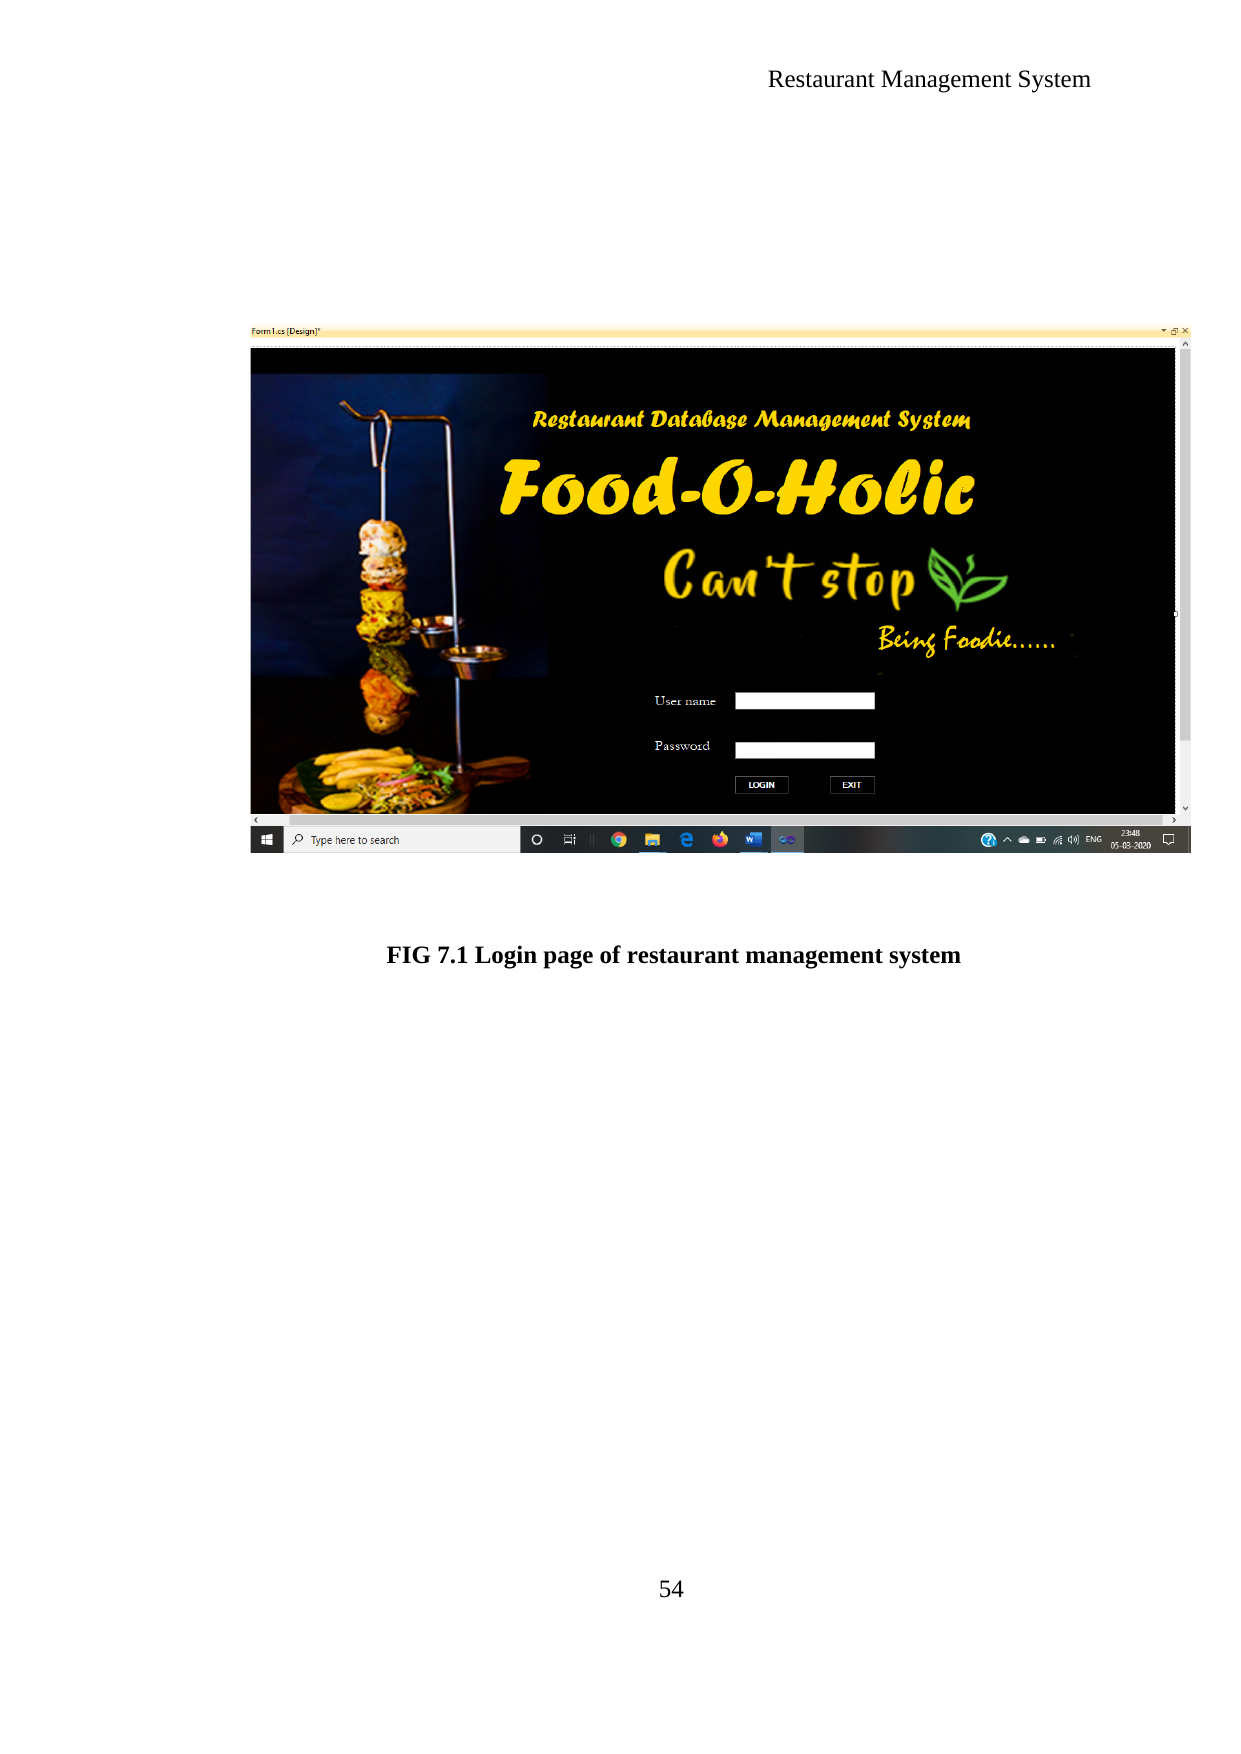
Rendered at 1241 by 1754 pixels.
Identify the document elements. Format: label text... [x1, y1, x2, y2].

picture [250, 324, 1191, 853]
text FIG 7.1 Login page of restaurant management system [251, 941, 1097, 969]
